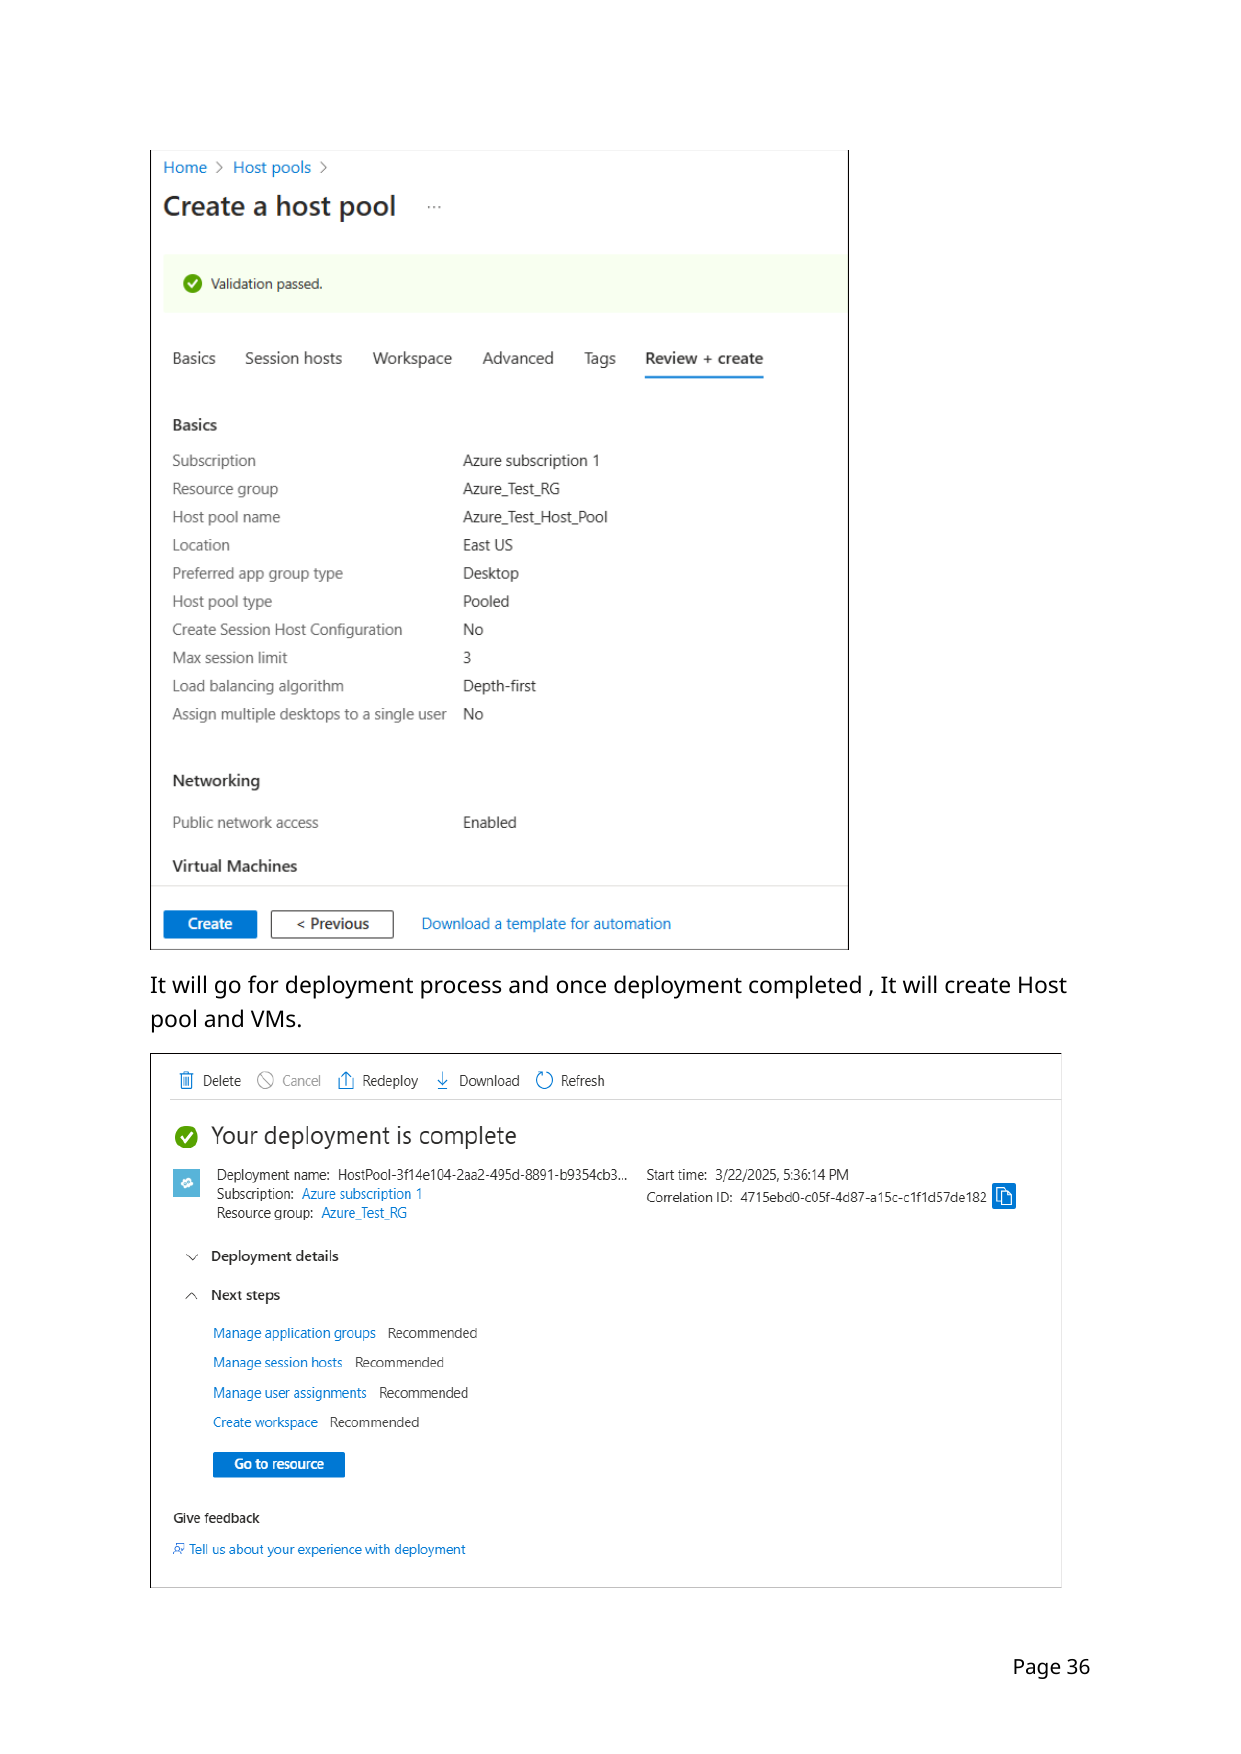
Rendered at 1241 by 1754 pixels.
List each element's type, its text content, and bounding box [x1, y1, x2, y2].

picture [150, 1053, 1062, 1588]
text It will go for deployment process and once deployment completed , It will create Host pool and VMs. [150, 969, 1090, 1034]
picture [150, 150, 849, 950]
